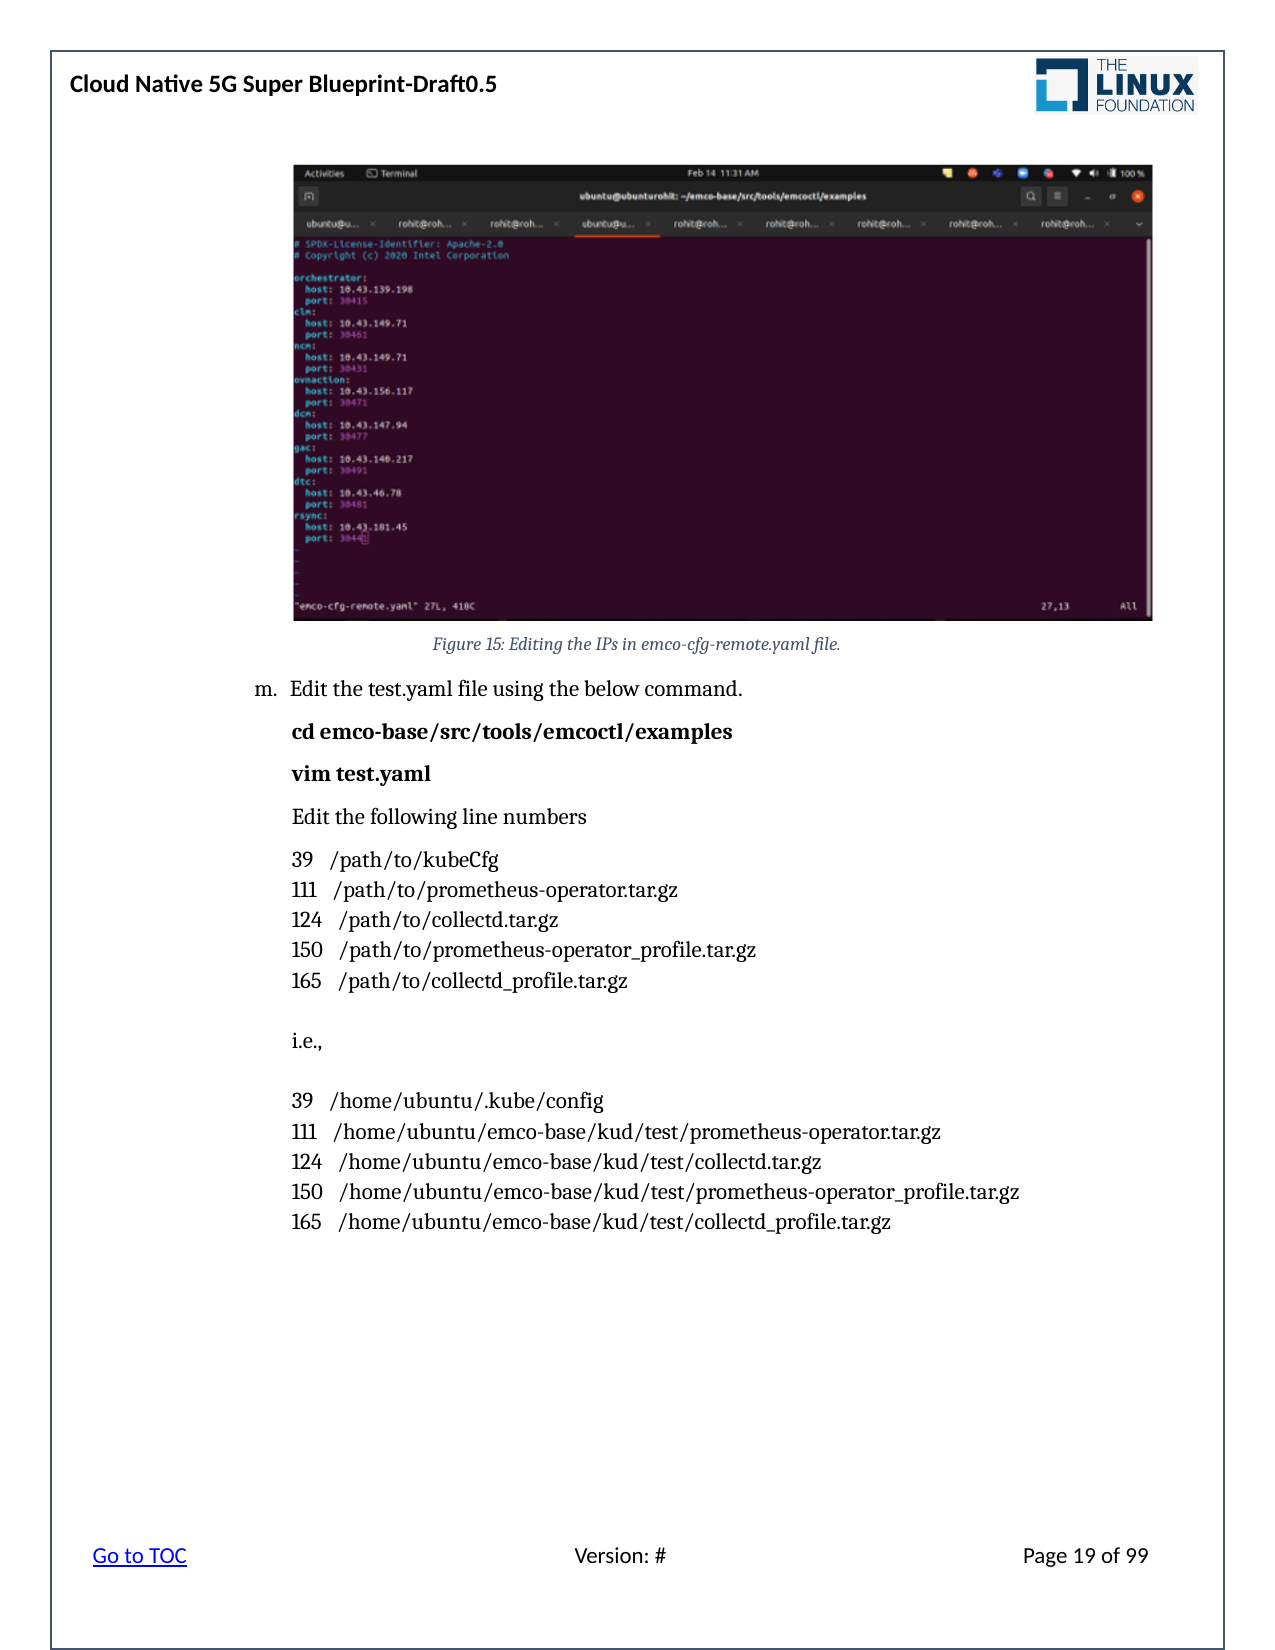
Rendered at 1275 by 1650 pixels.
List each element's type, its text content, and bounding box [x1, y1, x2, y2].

text cd emco-base/src/tools/emcoctl/examples [292, 718, 1127, 745]
text vim test.yaml [292, 761, 1127, 787]
list Edit the test.yaml file using the below command. [254, 676, 1127, 702]
picture [291, 162, 1158, 621]
text Figure 15: Editing the IPs in emco-cfg-remote.yaml file. [148, 633, 1127, 655]
text 124 /path/to/collectd.tar.gz [292, 907, 1127, 933]
text 39 /home/ubuntu/.kube/config [292, 1088, 1127, 1114]
text 39 /path/to/kubeCfg [292, 847, 1127, 873]
text 150 /path/to/prometheus-operator_profile.tar.gz [292, 937, 1127, 963]
text 111 /path/to/prometheus-operator.tar.gz [292, 877, 1127, 903]
text i.e., [292, 1028, 1127, 1054]
text Edit the following line numbers [292, 804, 1127, 830]
text 111 /home/ubuntu/emco-base/kud/test/prometheus-operator.tar.gz [292, 1118, 1127, 1145]
text 165 /path/to/collectd_profile.tar.gz [292, 967, 1127, 994]
text 124 /home/ubuntu/emco-base/kud/test/collectd.tar.gz [292, 1149, 1127, 1175]
text 165 /home/ubuntu/emco-base/kud/test/collectd_profile.tar.gz [292, 1209, 1127, 1235]
picture [1034, 56, 1199, 115]
text 150 /home/ubuntu/emco-base/kud/test/prometheus-operator_profile.tar.gz [292, 1179, 1127, 1205]
